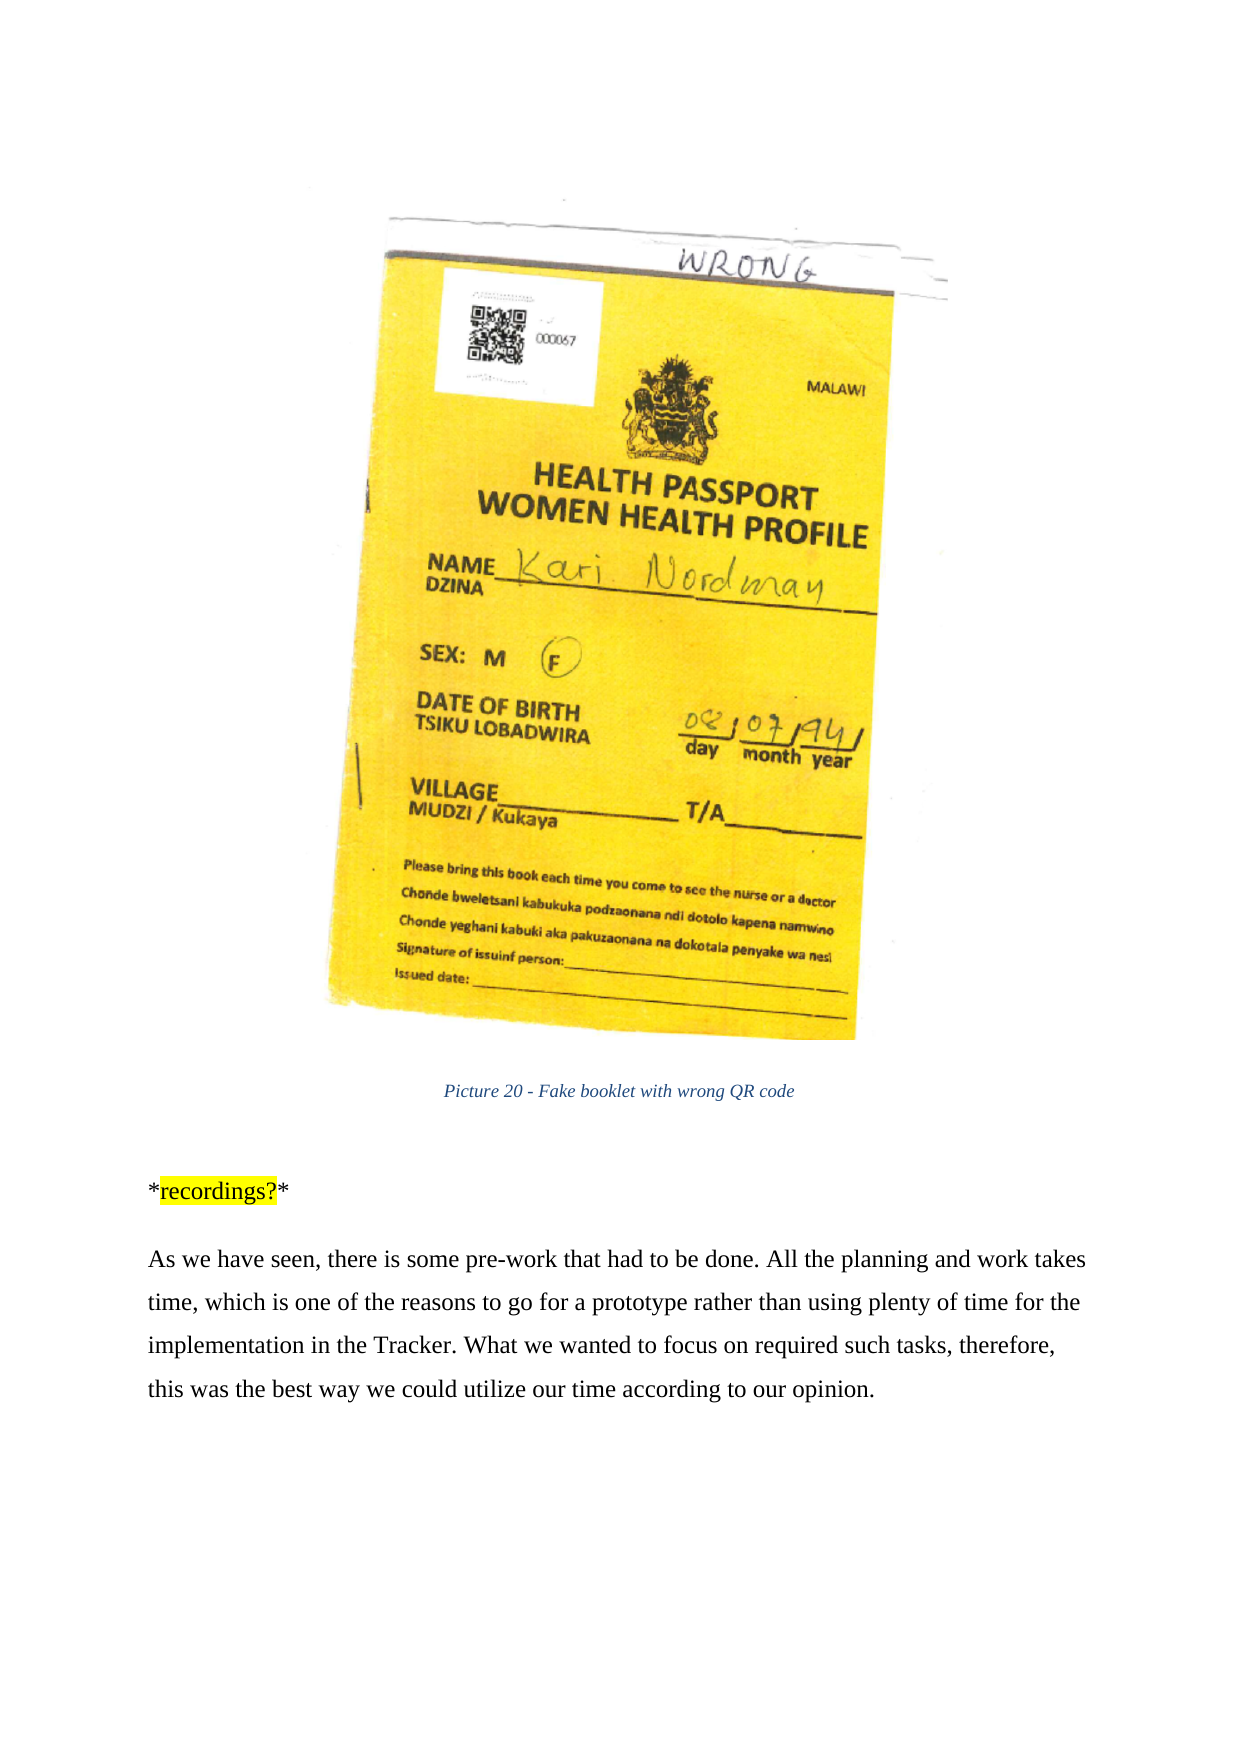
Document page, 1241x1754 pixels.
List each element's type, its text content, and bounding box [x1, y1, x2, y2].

text As we have seen, there is some pre-work that had to be done. All the planning and work takes time, which is one of the reasons to go for a prototype rather than using plenty of time for the implementation in the Tracker. What we wanted to focus on required such tasks, therefore, this was the best way we could utilize our time according to our opinion. [148, 1244, 1092, 1402]
picture [292, 167, 947, 1040]
text Picture 20 - Fake booklet with wrong QR code [148, 1080, 1092, 1102]
text *recordings?* [277, 1176, 1092, 1205]
